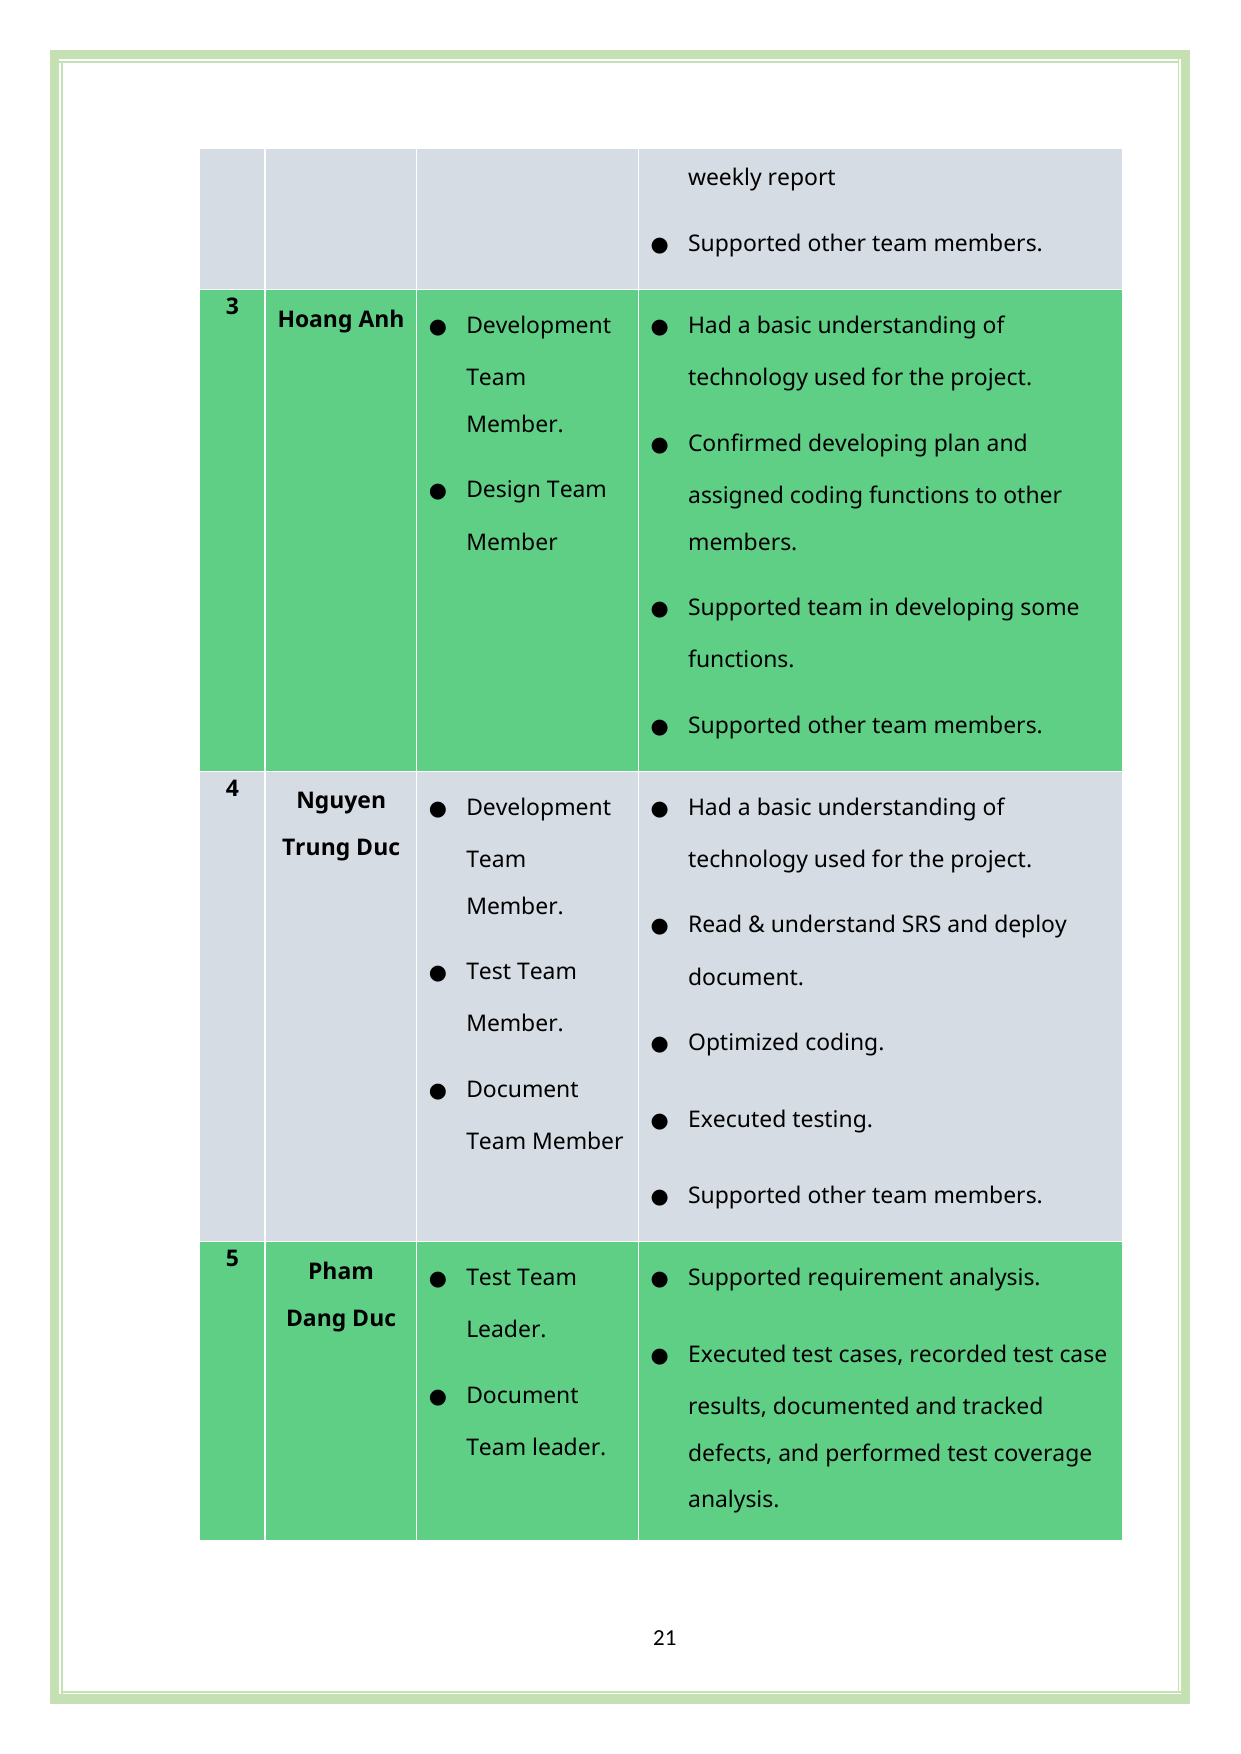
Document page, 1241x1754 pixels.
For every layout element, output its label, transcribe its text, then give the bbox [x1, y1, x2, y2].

table_cell Nguyen Trung Duc [266, 772, 416, 1241]
table_cell Hoang Anh [266, 290, 416, 771]
table_cell 2 [200, 149, 264, 289]
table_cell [639, 149, 1122, 289]
table_cell Pham Dang Duc [266, 1242, 416, 1540]
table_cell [639, 1242, 1122, 1540]
table_cell Had a basic understanding of technology used for the project. Read & understand SRS and deploy document. Optimized coding. Executed testing. Supported other team members. [639, 772, 1122, 1241]
table_cell Had a basic understanding of technology used for the project. Confirmed developing plan and assigned coding functions to other members. Supported team in developing some functions. Supported other team members. [639, 290, 1122, 771]
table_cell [417, 149, 638, 289]
table_cell Development Team Member. Test Team Member. Document Team Member [417, 772, 638, 1241]
table_cell 3 [200, 290, 264, 771]
table_cell Vu Duc Anh [266, 149, 416, 289]
table_cell 4 [200, 772, 264, 1241]
table_cell Development Team Member. Design Team Member [417, 290, 638, 771]
table_cell 5 [200, 1242, 264, 1540]
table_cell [417, 1242, 638, 1540]
